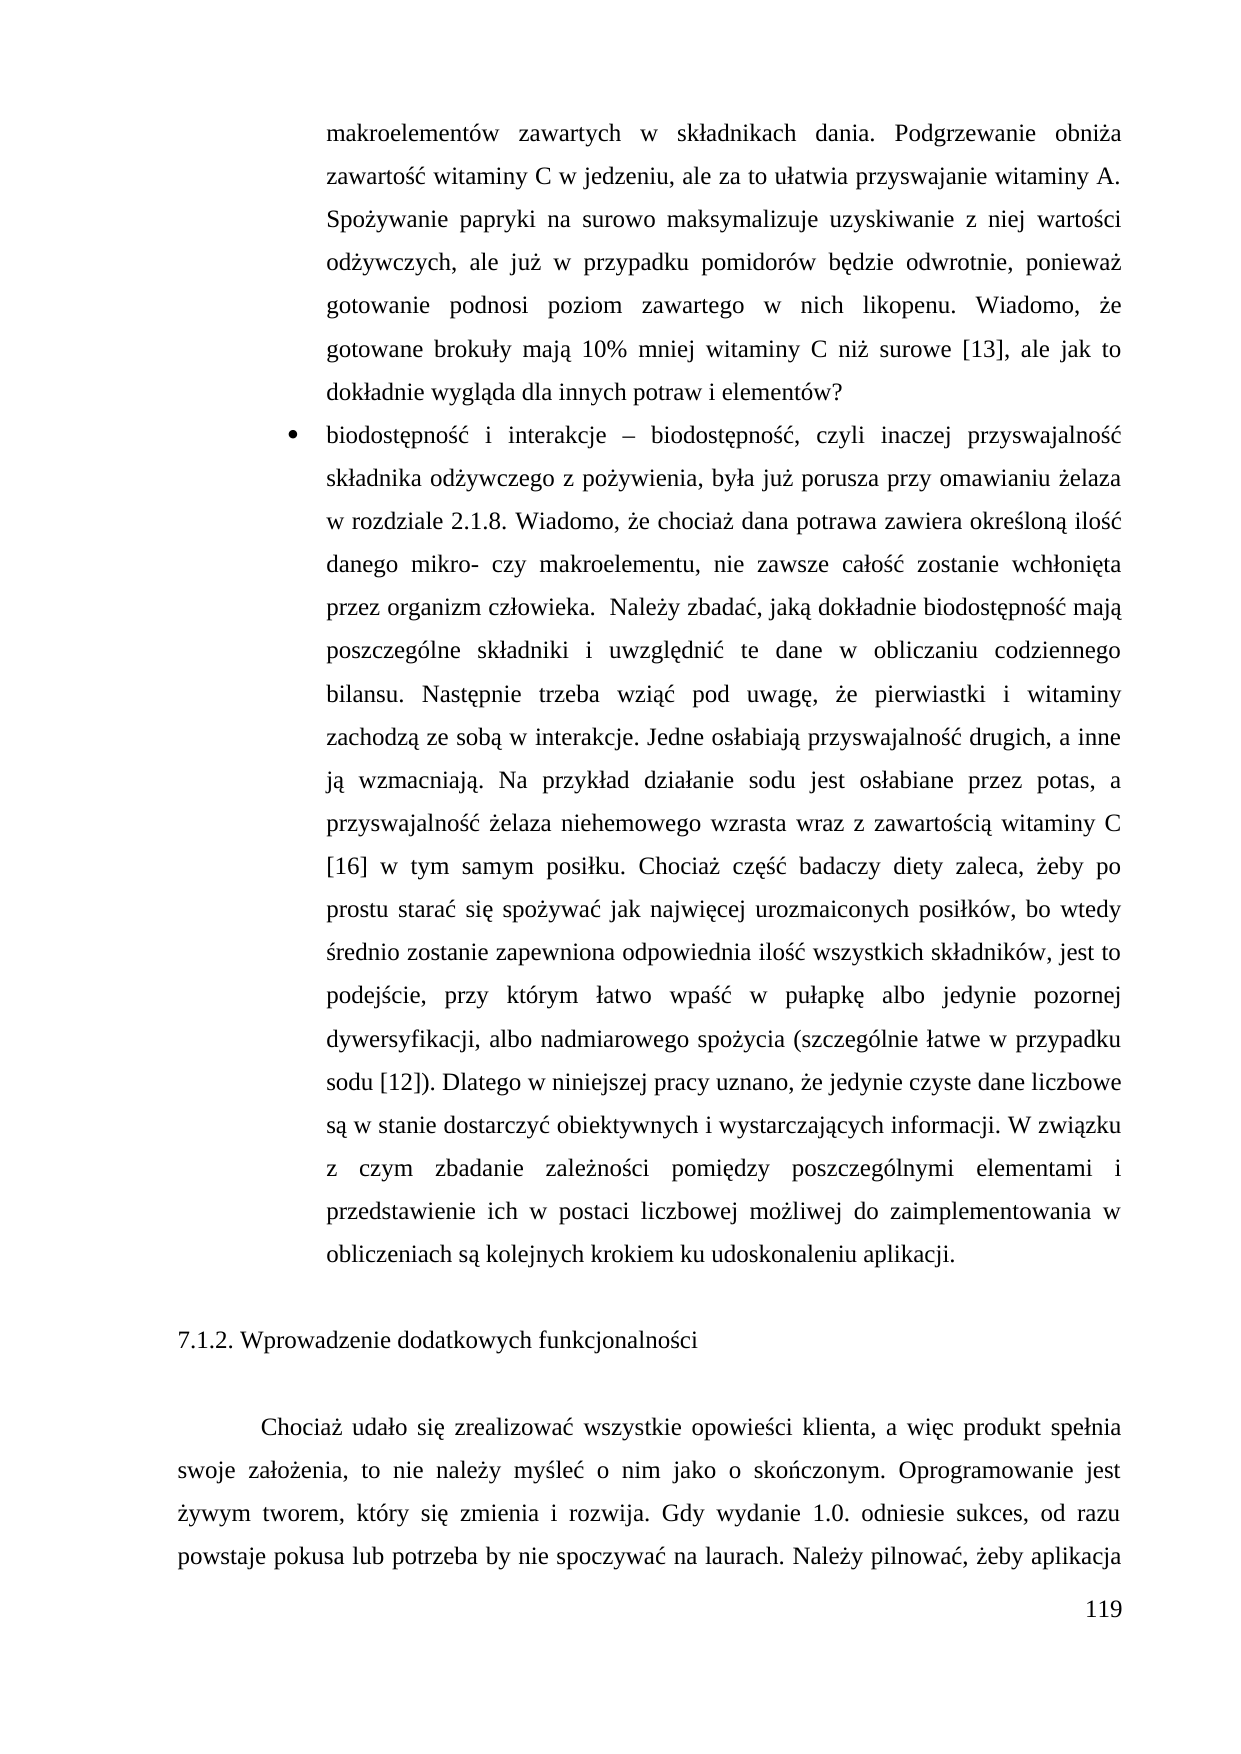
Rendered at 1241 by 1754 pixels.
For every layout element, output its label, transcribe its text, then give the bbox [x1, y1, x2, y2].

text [177, 1412, 1122, 1570]
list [288, 118, 1122, 406]
list biodostępność i interakcje – biodostępność, czyli inaczej przyswajalność składnika odżywczego z pożywienia, była już porusza przy omawianiu żelaza w rozdziale 2.1.8. Wiadomo, że chociaż dana potrawa zawiera określoną ilość danego mikro- czy makroelementu, nie zawsze całość zostanie wchłonięta przez organizm człowieka. Należy zbadać, jaką dokładnie biodostępność mają poszczególne składniki i uwzględnić te dane w obliczaniu codziennego bilansu. Następnie trzeba wziąć pod uwagę, że pierwiastki i witaminy zachodzą ze sobą w interakcje. Jedne osłabiają przyswajalność drugich, a inne ją wzmacniają. Na przykład działanie sodu jest osłabiane przez potas, a przyswajalność żelaza niehemowego wzrasta wraz z zawartością witaminy C [16] w tym samym posiłku. Chociaż część badaczy diety zaleca, żeby po prostu starać się spożywać jak najwięcej urozmaiconych posiłków, bo wtedy średnio zostanie zapewniona odpowiednia ilość wszystkich składników, jest to podejście, przy którym łatwo wpaść w pułapkę albo jedynie pozornej dywersyfikacji, albo nadmiarowego spożycia (szczególnie łatwe w przypadku sodu [12]). Dlatego w niniejszej pracy uznano, że jedynie czyste dane liczbowe są w stanie dostarczyć obiektywnych i wystarczających informacji. W związku z czym zbadanie zależności pomiędzy poszczególnymi elementami i przedstawienie ich w postaci liczbowej możliwej do zaimplementowania w obliczeniach są kolejnych krokiem ku udoskonaleniu aplikacji. [288, 420, 1122, 1268]
subtitle 7.1.2. Wprowadzenie dodatkowych funkcjonalności [177, 1326, 1122, 1354]
